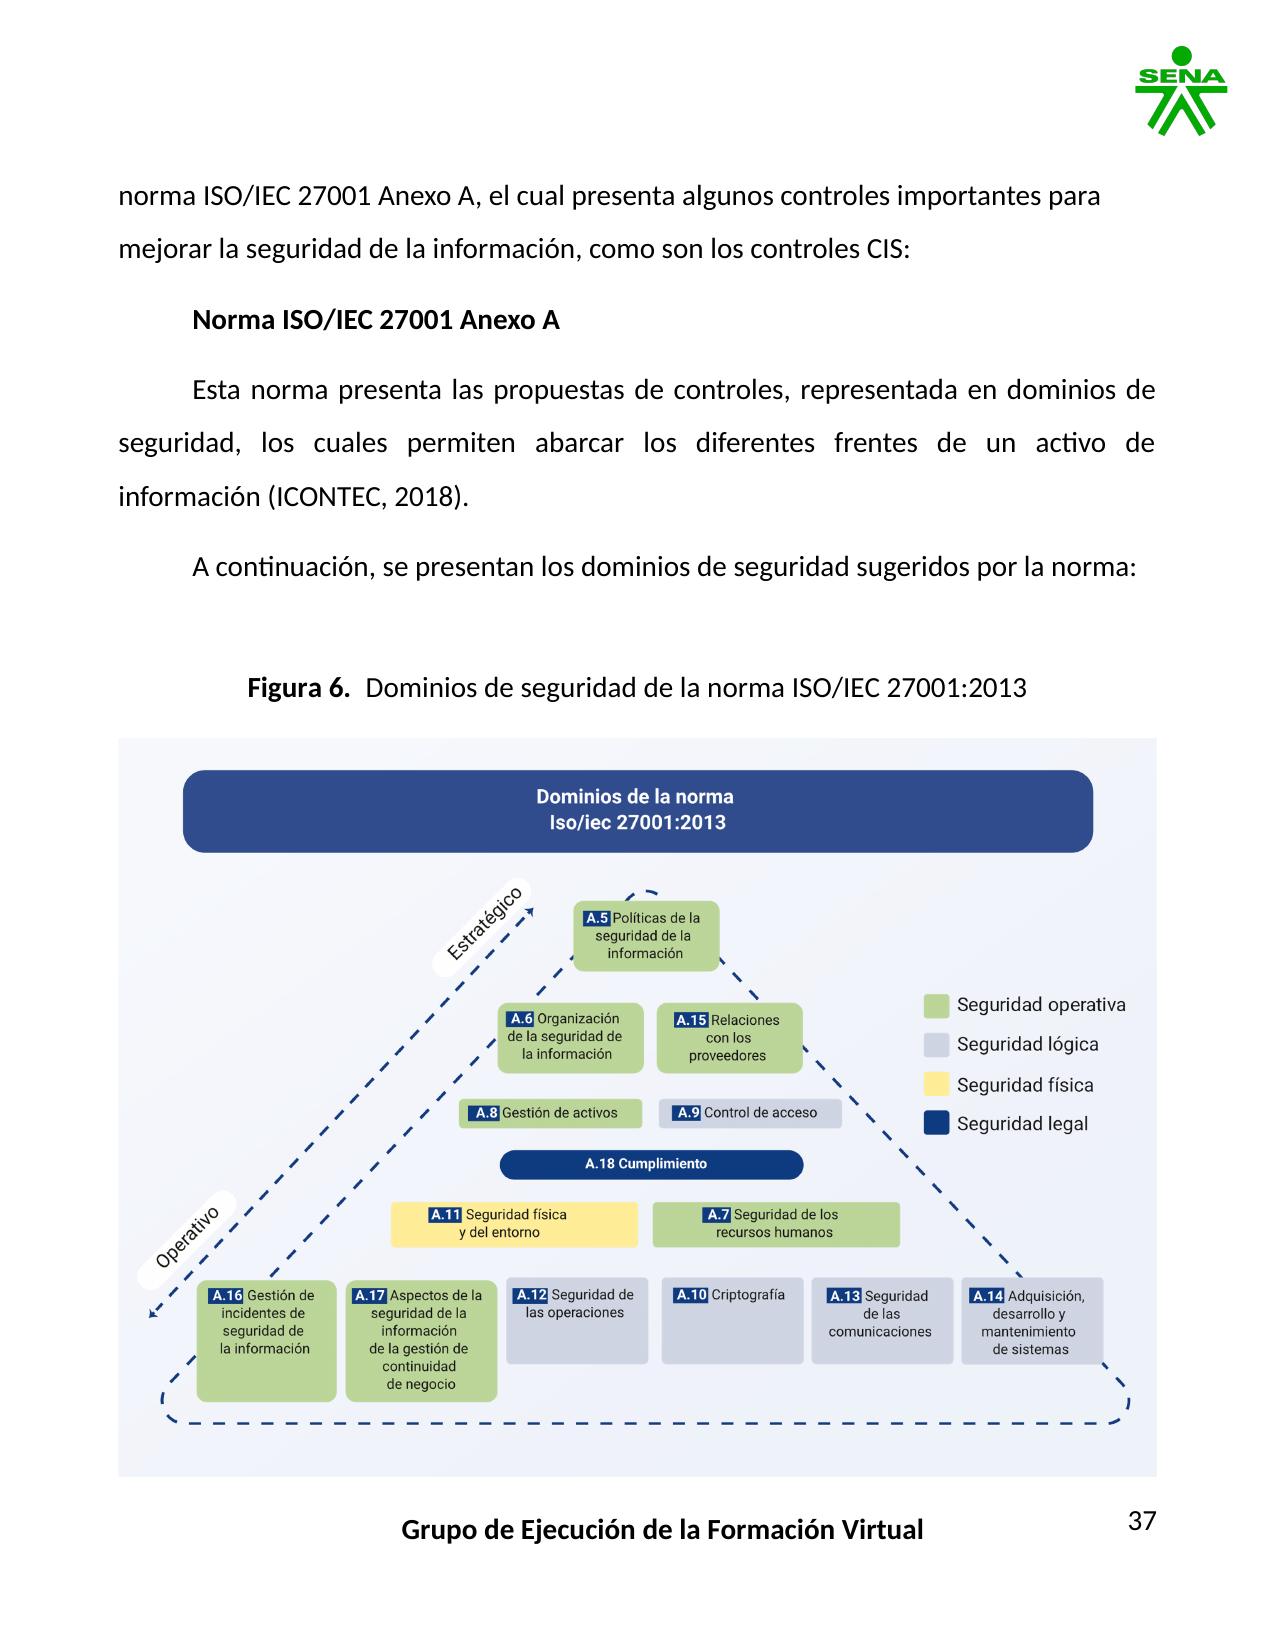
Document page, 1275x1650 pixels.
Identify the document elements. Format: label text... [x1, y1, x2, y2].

text Esta norma presenta las propuestas de controles, representada en dominios de seguridad, los cuales permiten abarcar los diferentes frentes de un activo de información (ICONTEC, 2018). [118, 371, 1157, 513]
text Dominios de seguridad de la norma ISO/IEC 27001:2013 [118, 669, 1157, 704]
picture [1135, 46, 1228, 136]
text Norma ISO/IEC 27001 Anexo A [118, 301, 1157, 336]
text A continuación, se presentan los dominios de seguridad sugeridos por la norma: [118, 548, 1157, 583]
picture [118, 738, 1157, 1477]
